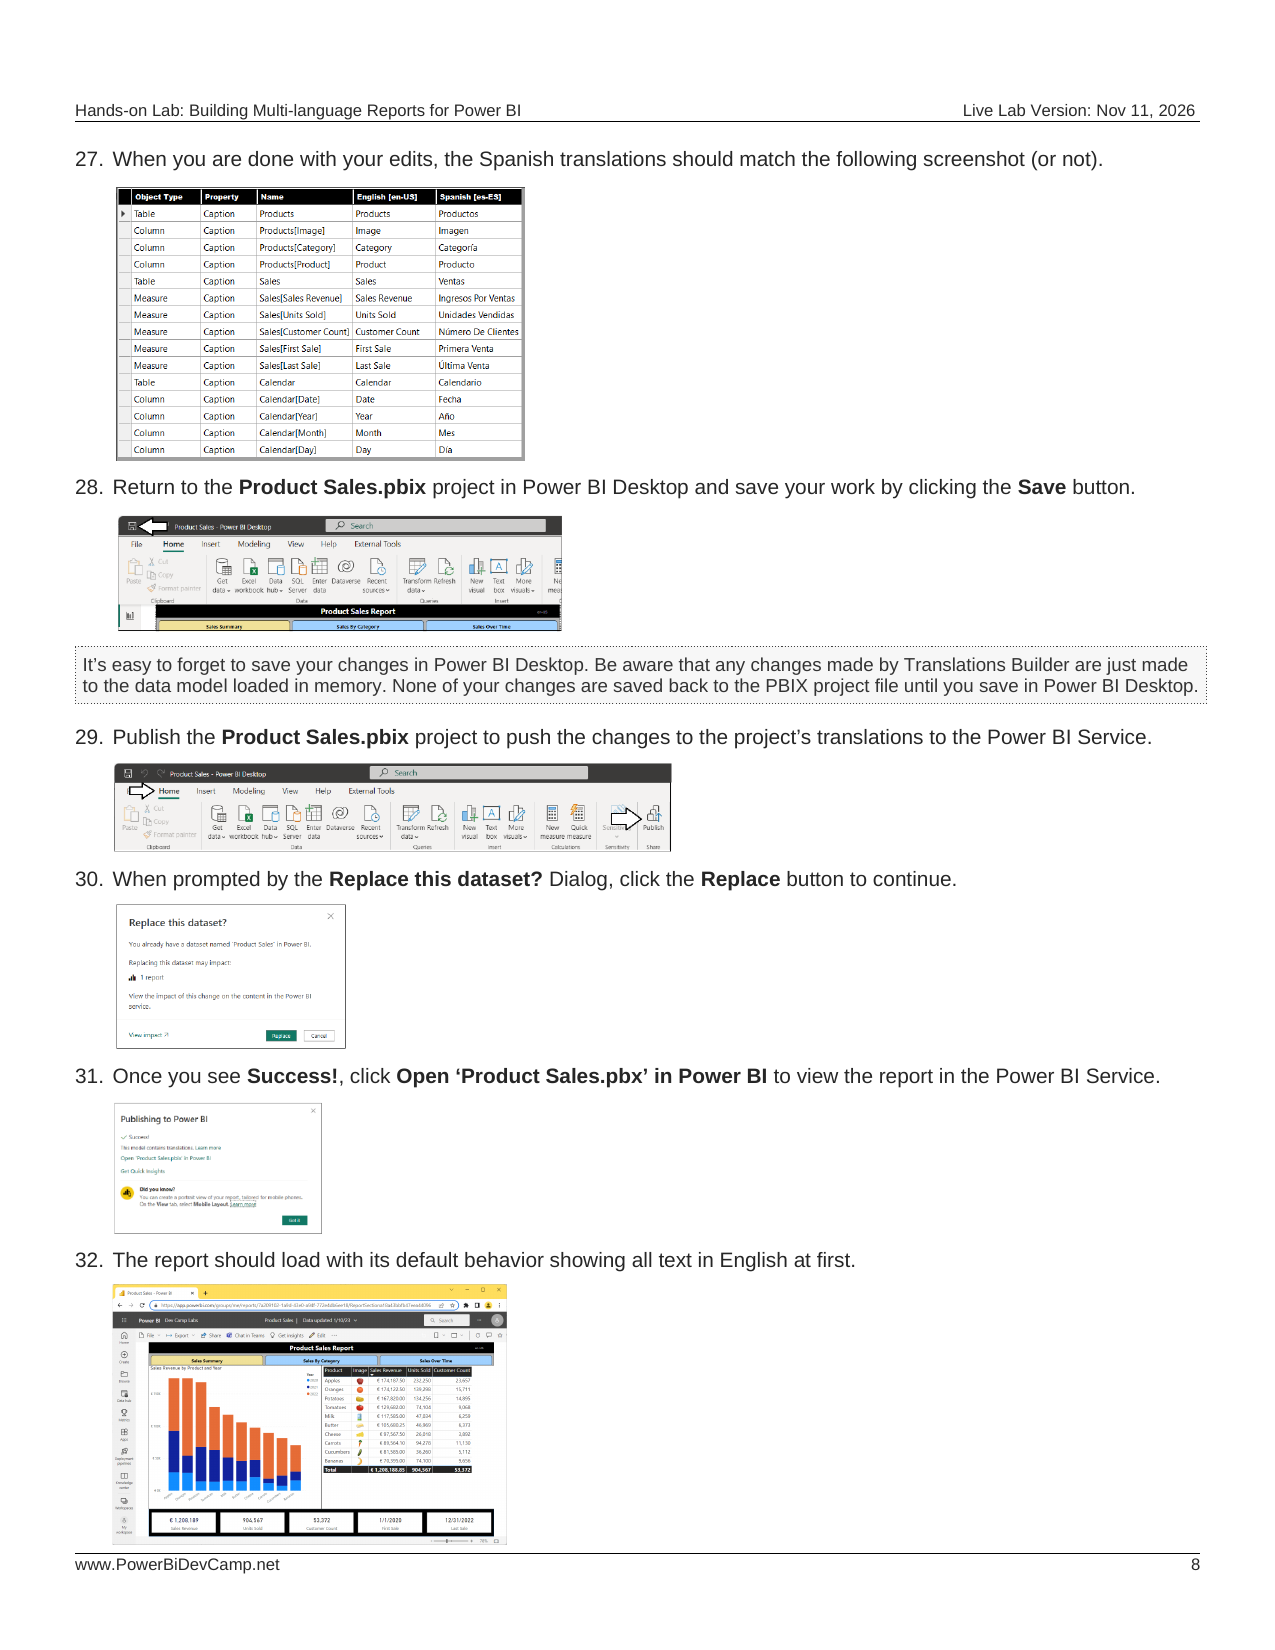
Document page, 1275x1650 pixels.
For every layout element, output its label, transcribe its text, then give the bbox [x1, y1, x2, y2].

picture [112, 1100, 324, 1236]
text It’s easy to forget to save your changes in Power BI Desktop. Be aware that any changes made by Translations Builder are just made to the data model loaded in memory. None of your changes are saved back to the PBIX project file until you save in Power BI Desktop. [75, 646, 1207, 704]
text Return to the Product Sales.pbix project in Power BI Desktop and save your work by clicking the Save button. [75, 475, 1200, 499]
text The report should load with its default behavior showing all text in English at first. [75, 1248, 1200, 1272]
text Publish the Product Sales.pbix project to push the changes to the project’s translations to the Power BI Service. [75, 725, 1200, 749]
text Once you see Success!, click Open ‘Product Sales.pbx’ in Power BI to view the report in the Power BI Service. [75, 1064, 1200, 1088]
picture [112, 1284, 507, 1545]
picture [112, 761, 673, 854]
text When you are done with your edits, the Spanish translations should match the following screenshot (or not). [75, 147, 1200, 171]
text When prompted by the Replace this dataset? Dialog, click the Replace button to continue. [75, 867, 1200, 891]
picture [112, 183, 526, 463]
picture [112, 903, 347, 1052]
picture [112, 511, 564, 634]
